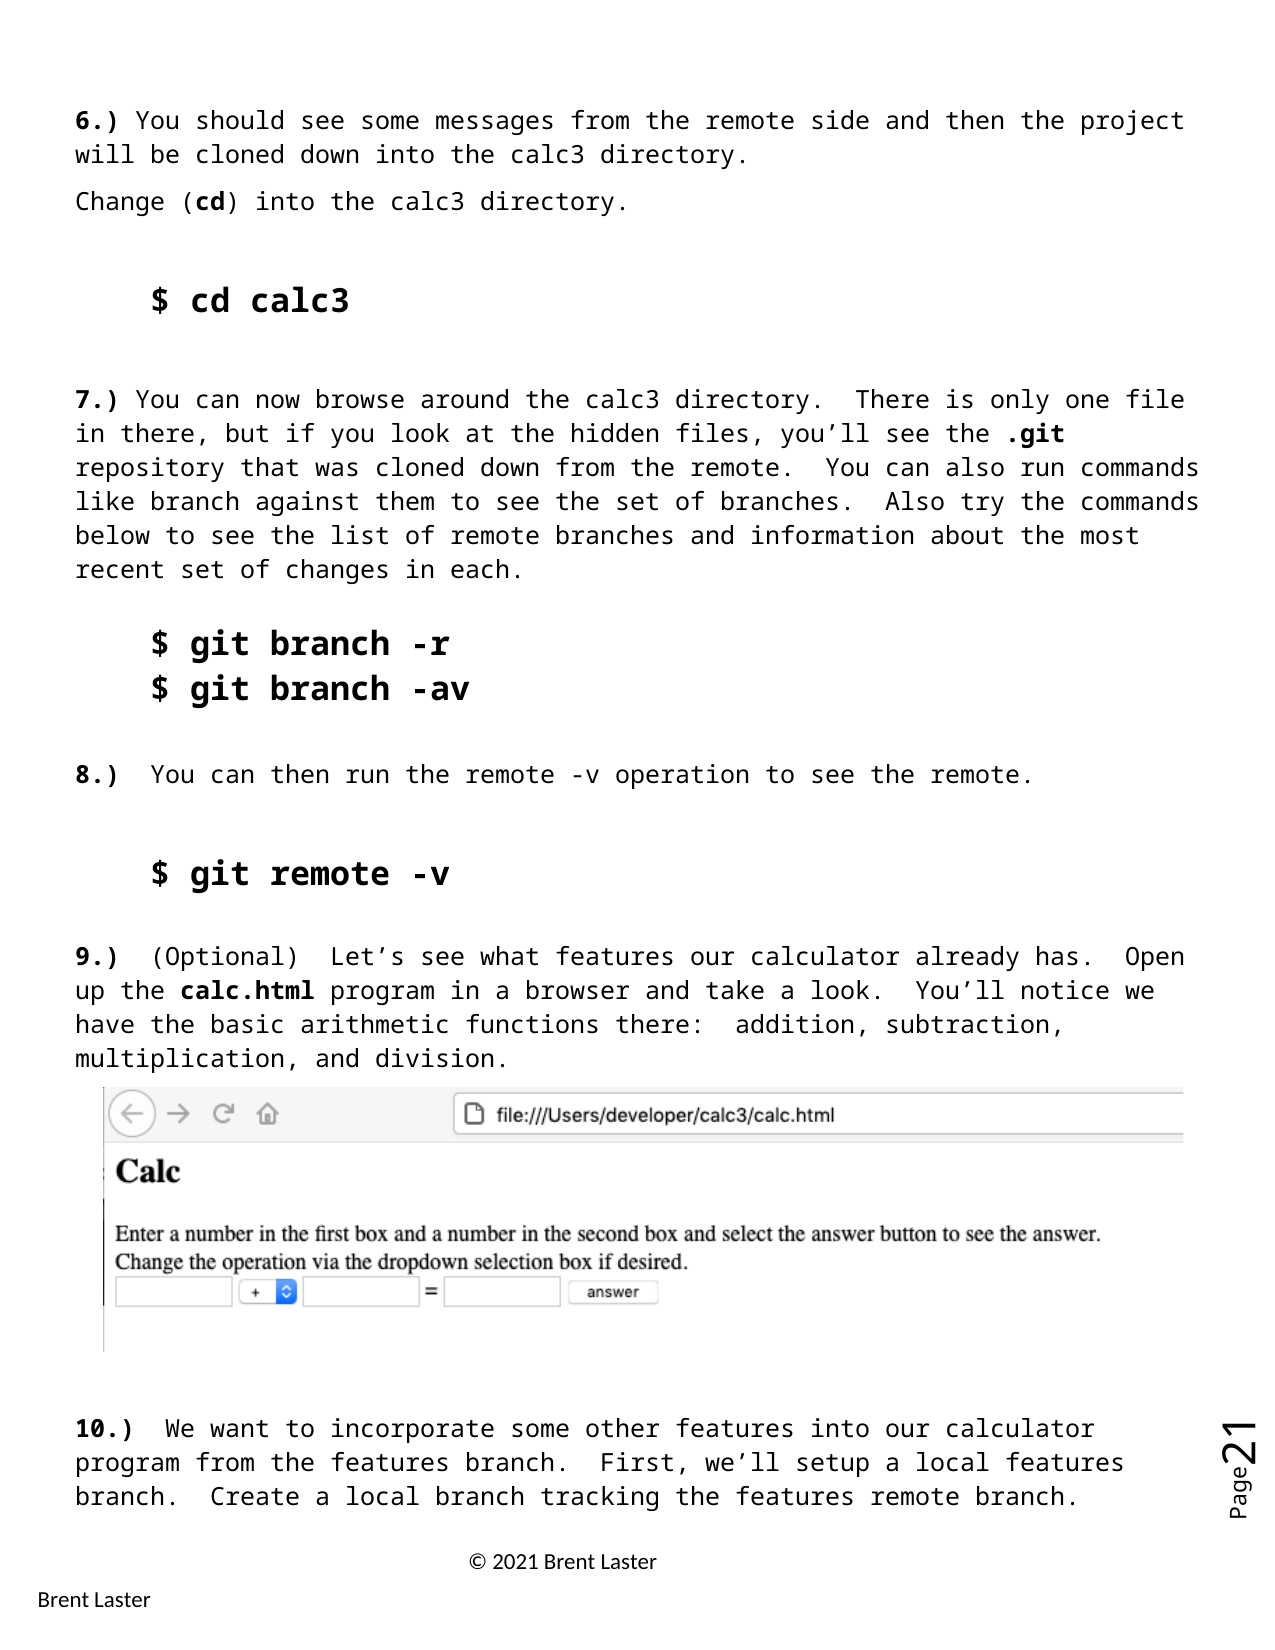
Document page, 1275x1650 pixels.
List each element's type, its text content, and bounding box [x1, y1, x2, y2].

text $ git branch -av [150, 665, 1200, 710]
text Change (cd) into the calc3 directory. [75, 184, 1200, 218]
text $ cd calc3 [75, 277, 1200, 322]
text $ git branch -r [150, 619, 1200, 665]
text 7.) You can now browse around the calc3 directory. There is only one file in there, but if you look at the hidden files, you’ll see the .git repository that was cloned down from the remote. You can also run commands like branch against them to see the set of branches. Also try the commands below to see the list of remote branches and information about the most recent set of changes in each. [75, 381, 1200, 586]
text 8.) You can then run the remote -v operation to see the remote. [75, 757, 1200, 791]
picture [103, 1087, 1184, 1352]
text $ git remote -v [150, 850, 1200, 895]
text 9.) (Optional) Let’s see what features our calculator already has. Open up the calc.html program in a browser and take a look. You’ll notice we have the basic arithmetic functions there: addition, subtraction, multiplication, and division. [75, 939, 1200, 1075]
text 10.) We want to incorporate some other features into our calculator program from the features branch. First, we’ll setup a local features branch. Create a local branch tracking the features remote branch. [75, 1411, 1200, 1513]
text 6.) You should see some messages from the remote side and then the project will be cloned down into the calc3 directory. [75, 103, 1200, 171]
